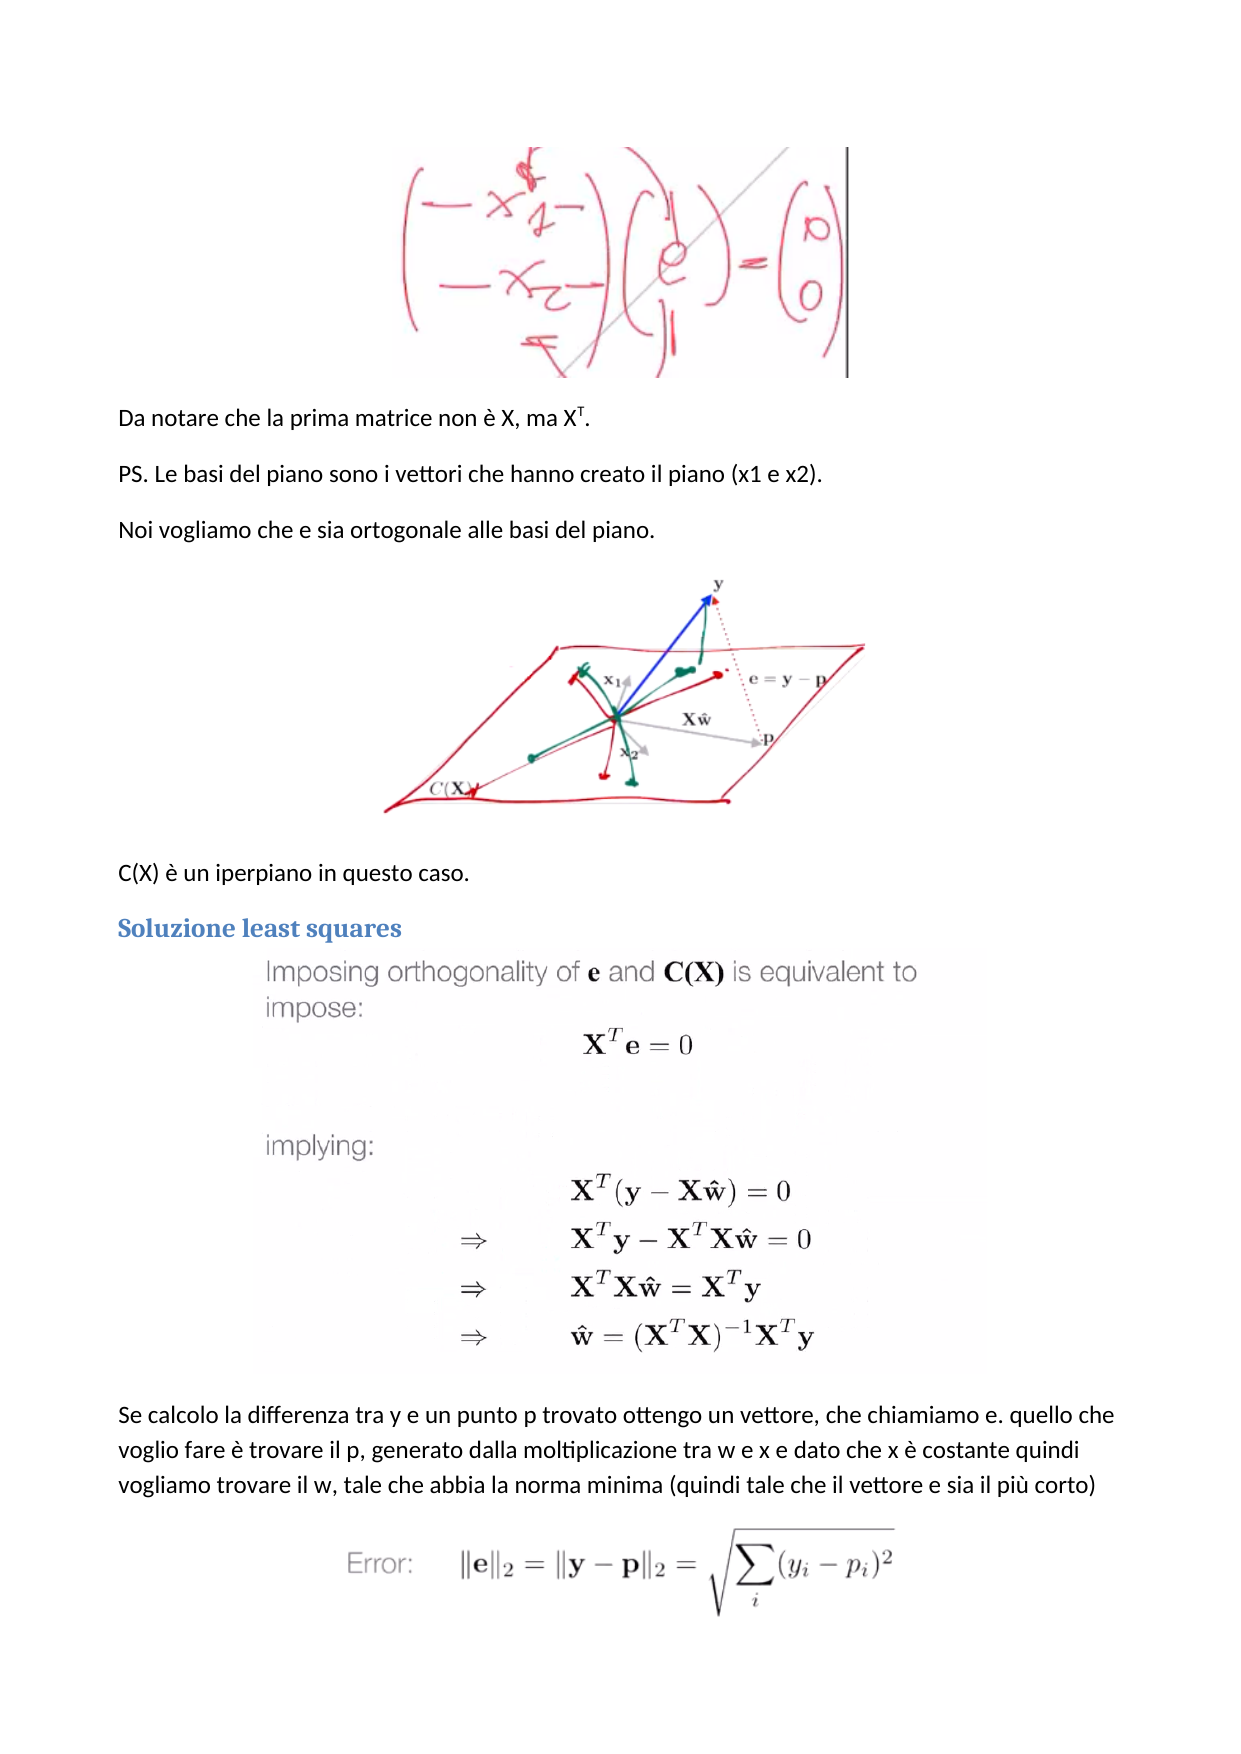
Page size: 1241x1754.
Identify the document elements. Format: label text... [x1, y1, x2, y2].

picture [252, 948, 988, 1374]
text Da notare che la prima matrice non è X, ma XT. [118, 403, 1122, 433]
picture [375, 570, 866, 832]
text C(X) è un iperpiano in questo caso. [118, 857, 1122, 887]
picture [331, 1524, 909, 1624]
subtitle Soluzione least squares [118, 913, 1122, 944]
text Se calcolo la differenza tra y e un punto p trovato ottengo un vettore, che chiamiamo e. quello che voglio fare è trovare il p, generato dalla moltiplicazione tra w e x e dato che x è costante quindi vogliamo trovare il w, tale che abbia la norma minima (quindi tale che il vettore e sia il più corto) [118, 1399, 1122, 1499]
picture [392, 147, 849, 378]
text PS. Le basi del piano sono i vettori che hanno creato il piano (x1 e x2). [118, 458, 1122, 489]
text Noi vogliamo che e sia ortogonale alle basi del piano. [118, 514, 1122, 545]
